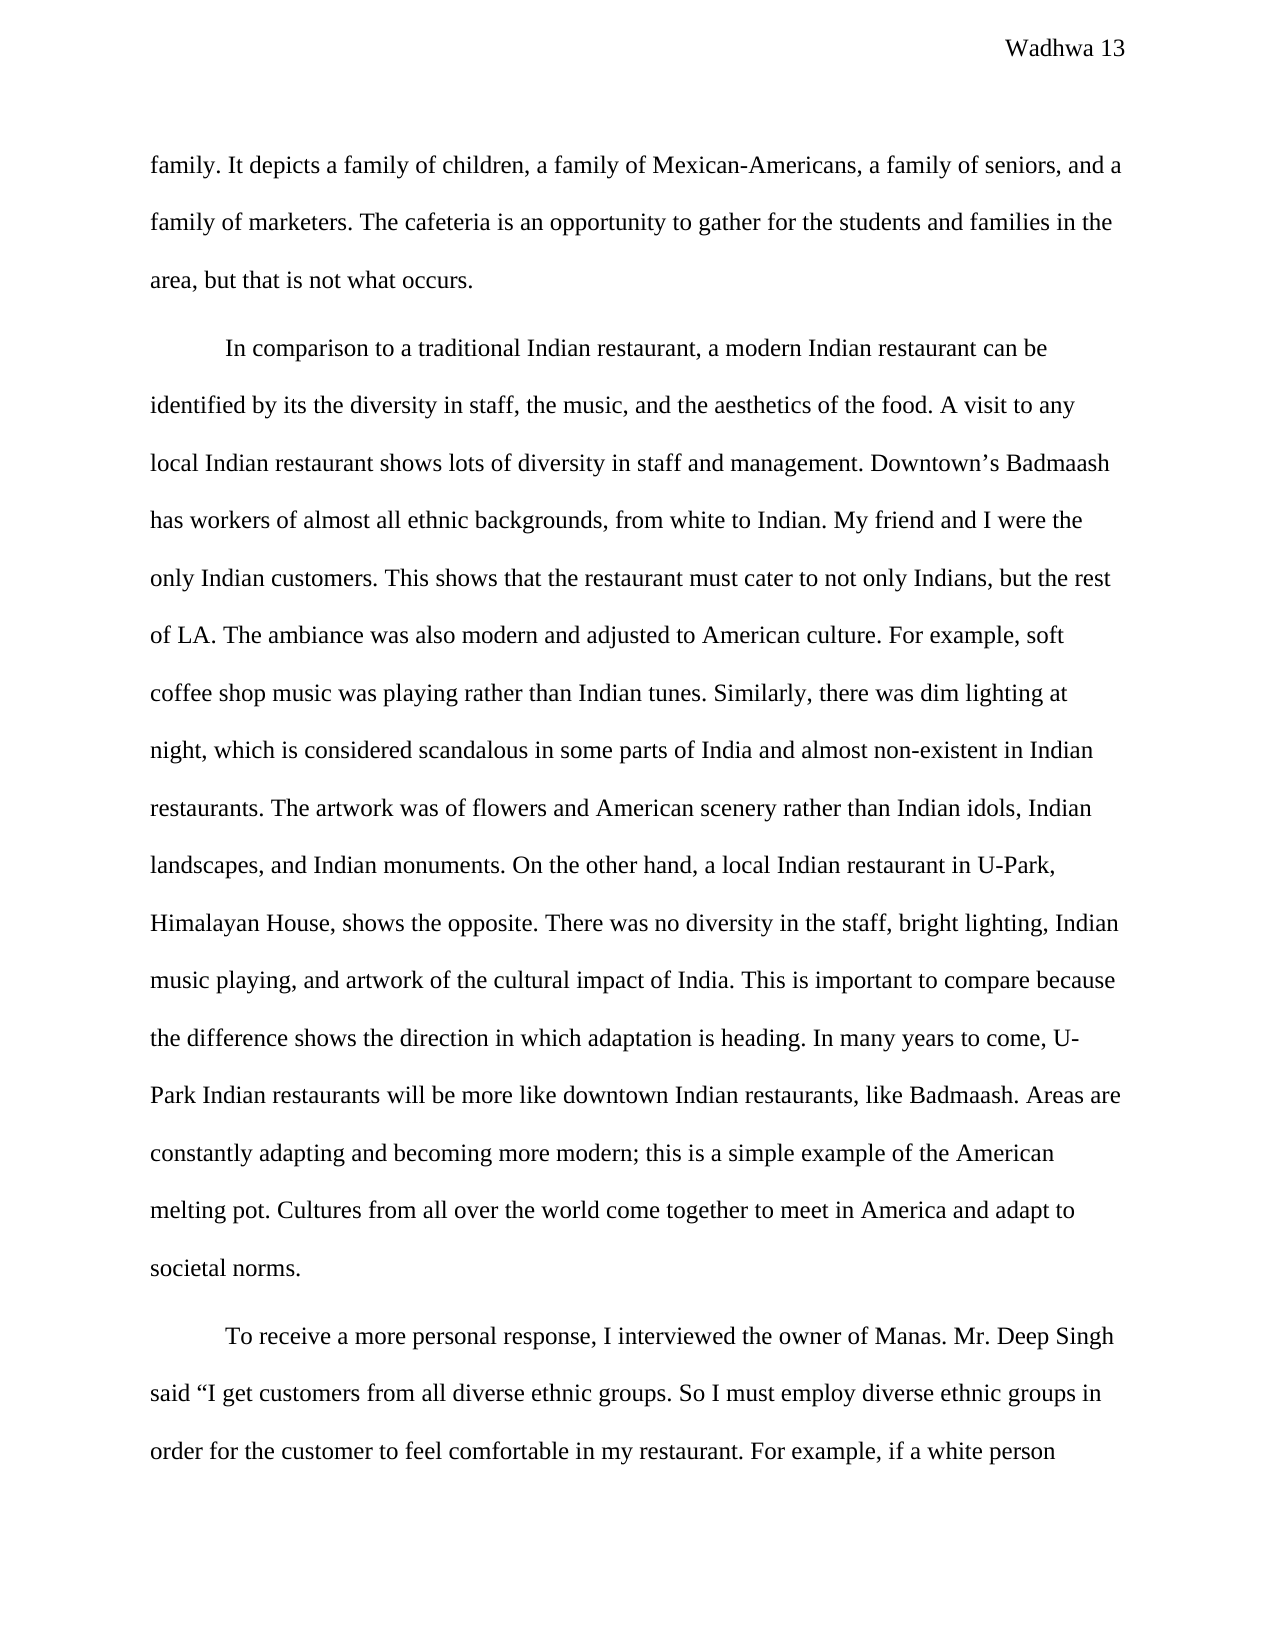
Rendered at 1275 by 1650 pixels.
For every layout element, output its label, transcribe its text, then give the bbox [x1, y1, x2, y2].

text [150, 150, 1125, 294]
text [150, 1321, 1125, 1464]
text In comparison to a traditional Indian restaurant, a modern Indian restaurant can be identified by its the diversity in staff, the music, and the aesthetics of the food. A visit to any local Indian restaurant shows lots of diversity in staff and management. Downtown’s Badmaash has workers of almost all ethnic backgrounds, from white to Indian. My friend and I were the only Indian customers. This shows that the restaurant must cater to not only Indians, but the rest of LA. The ambiance was also modern and adjusted to American culture. For example, soft coffee shop music was playing rather than Indian tunes. Similarly, there was dim lighting at night, which is considered scandalous in some parts of India and almost non-existent in Indian restaurants. The artwork was of flowers and American scenery rather than Indian idols, Indian landscapes, and Indian monuments. On the other hand, a local Indian restaurant in U-Park, Himalayan House, shows the opposite. There was no diversity in the staff, bright lighting, Indian music playing, and artwork of the cultural impact of India. This is important to compare because the difference shows the direction in which adaptation is heading. In many years to come, U-Park Indian restaurants will be more like downtown Indian restaurants, like Badmaash. Areas are constantly adapting and becoming more modern; this is a simple example of the American melting pot. Cultures from all over the world come together to meet in America and adapt to societal norms. [150, 333, 1125, 1282]
